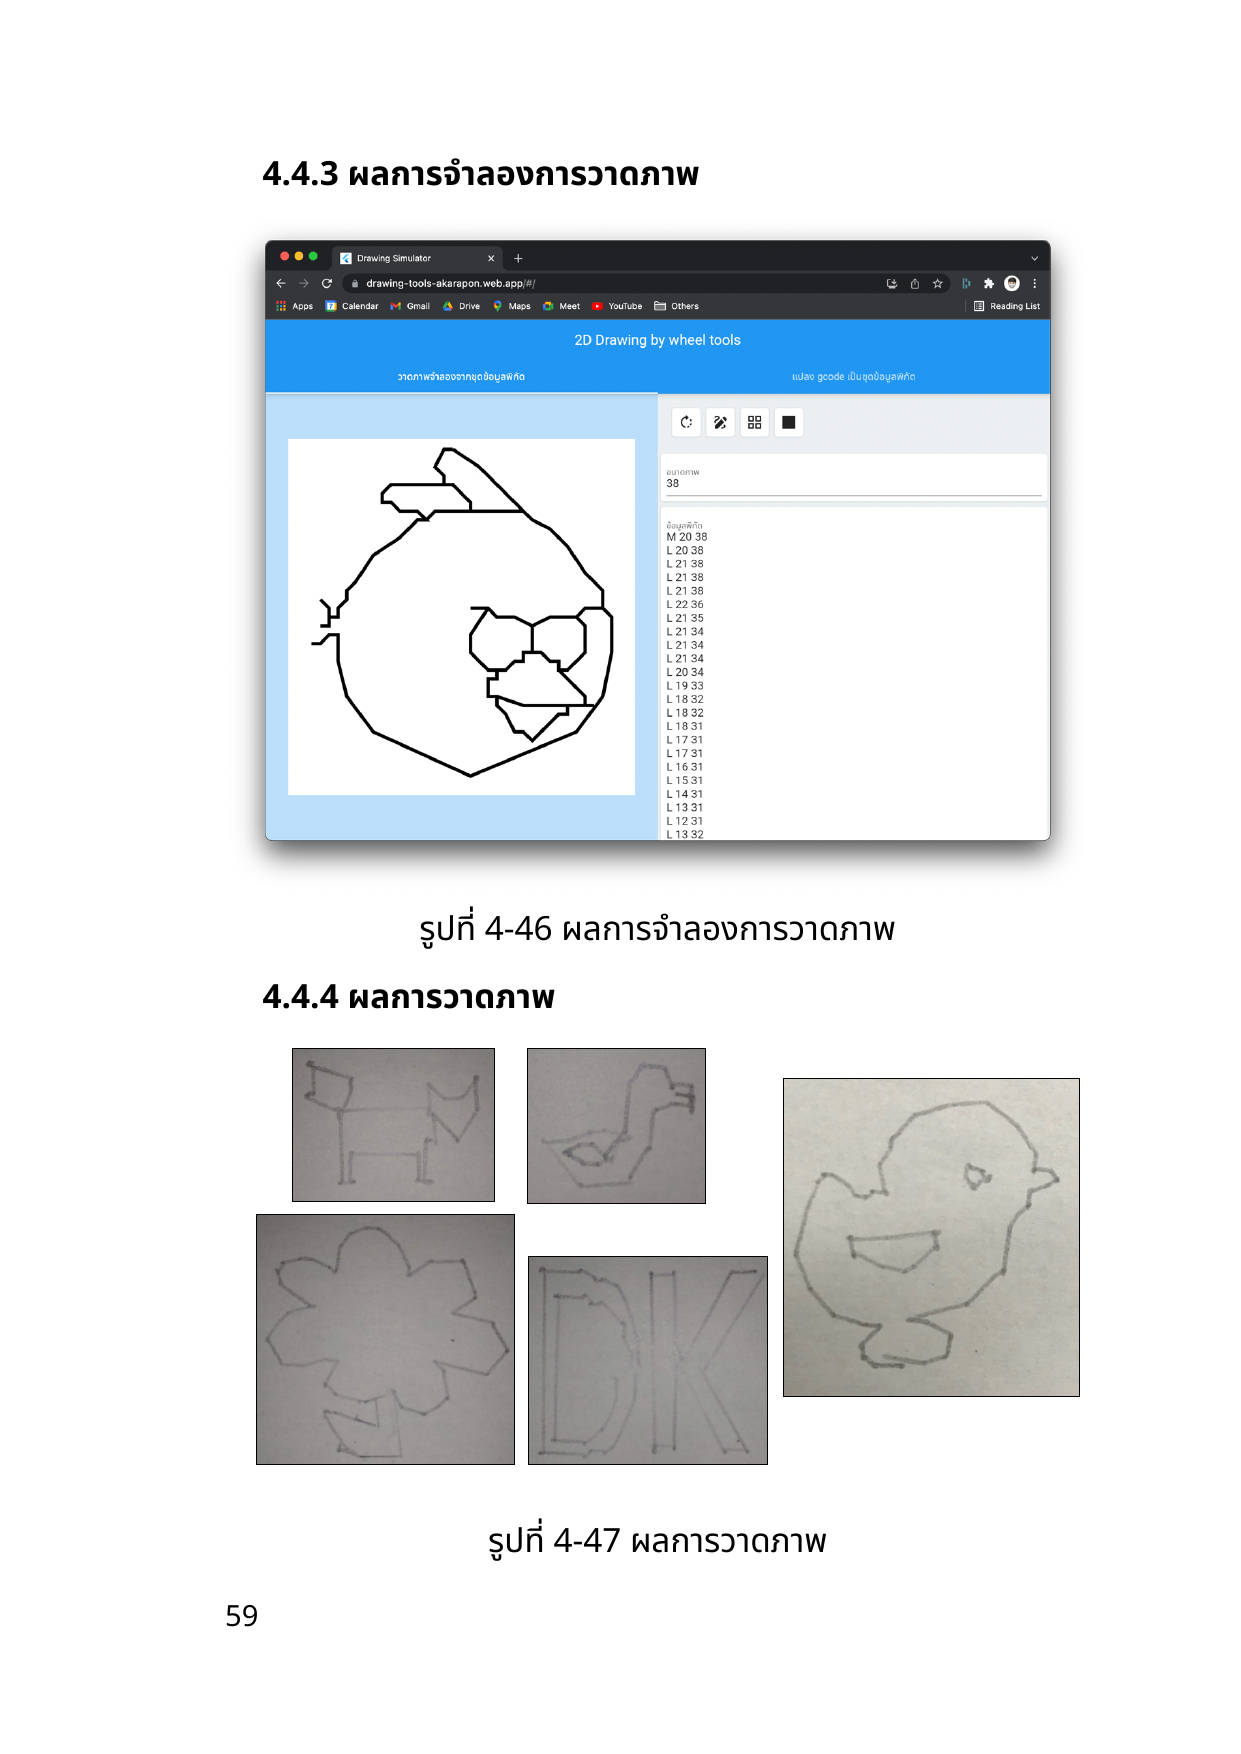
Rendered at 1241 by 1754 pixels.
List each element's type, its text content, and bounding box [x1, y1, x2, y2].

text รูปที่ - ผลการวาดภาพ [225, 1517, 1090, 1567]
picture [257, 1215, 514, 1464]
picture [225, 213, 1090, 893]
text รูปที่ - ผลการจำลองการวาดภาพ [225, 905, 1090, 956]
picture [529, 1257, 767, 1464]
subtitle ผลการจำลองการวาดภาพ [262, 150, 1090, 201]
picture [528, 1049, 705, 1203]
subtitle ผลการวาดภาพ [262, 972, 1090, 1023]
picture [293, 1049, 494, 1201]
picture [784, 1079, 1079, 1396]
